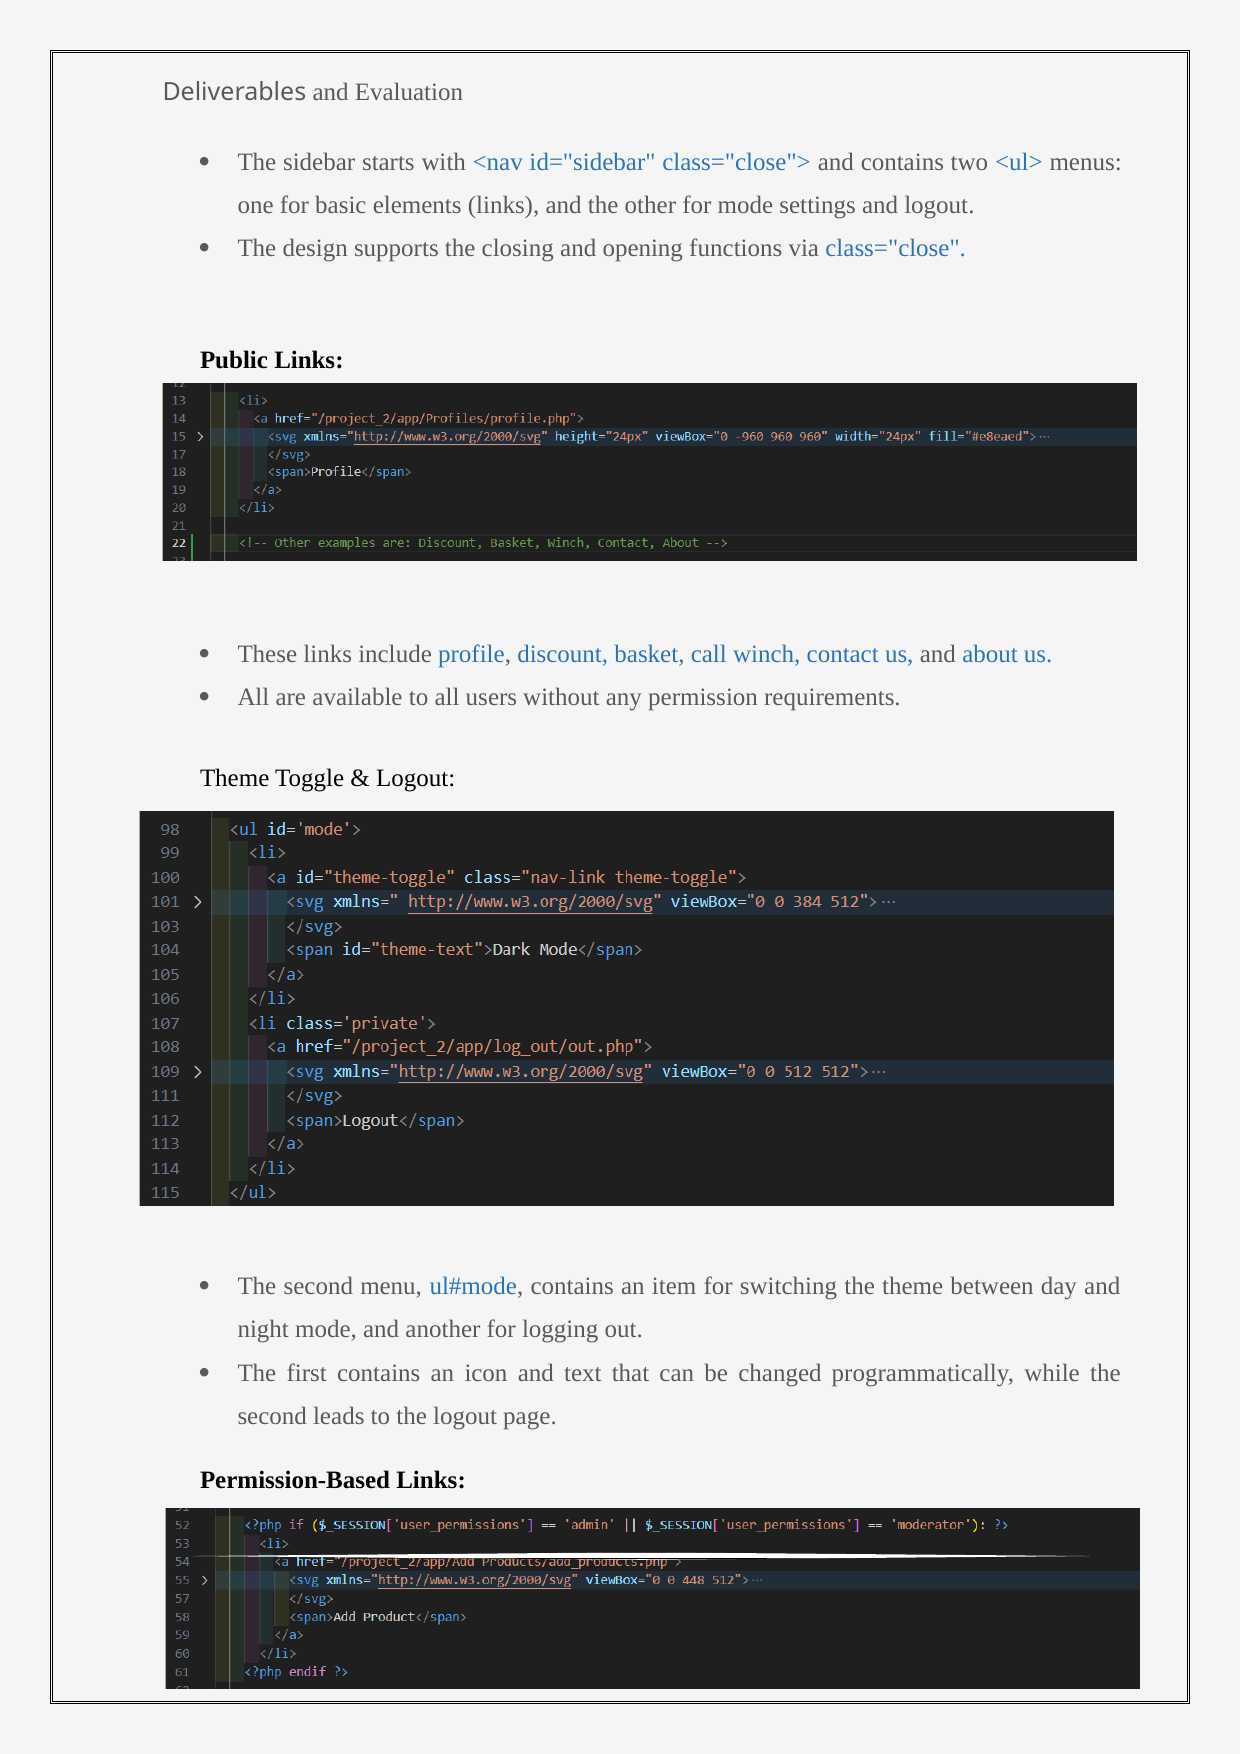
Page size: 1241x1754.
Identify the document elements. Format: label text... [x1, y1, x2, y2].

list The sidebar starts with <nav id="sidebar" class="close"> and contains two <ul> menus: one for basic elements (links), and the other for mode settings and logout. [200, 147, 1122, 219]
list The first contains an icon and text that can be changed programmatically, while the second leads to the logout page. [200, 1358, 1122, 1429]
text Public Links: [200, 345, 1122, 373]
list These links include profile, discount, basket, call winch, contact us, and about us. [200, 561, 1122, 668]
picture [162, 383, 1137, 561]
text Theme Toggle & Logout: [200, 763, 1122, 792]
text Permission-Based Links: [200, 1465, 1122, 1493]
list The design supports the closing and opening functions via class="close". [200, 233, 1122, 262]
picture [139, 811, 1114, 1206]
list All are available to all users without any permission requirements. [200, 682, 1122, 711]
picture [165, 1508, 1140, 1689]
